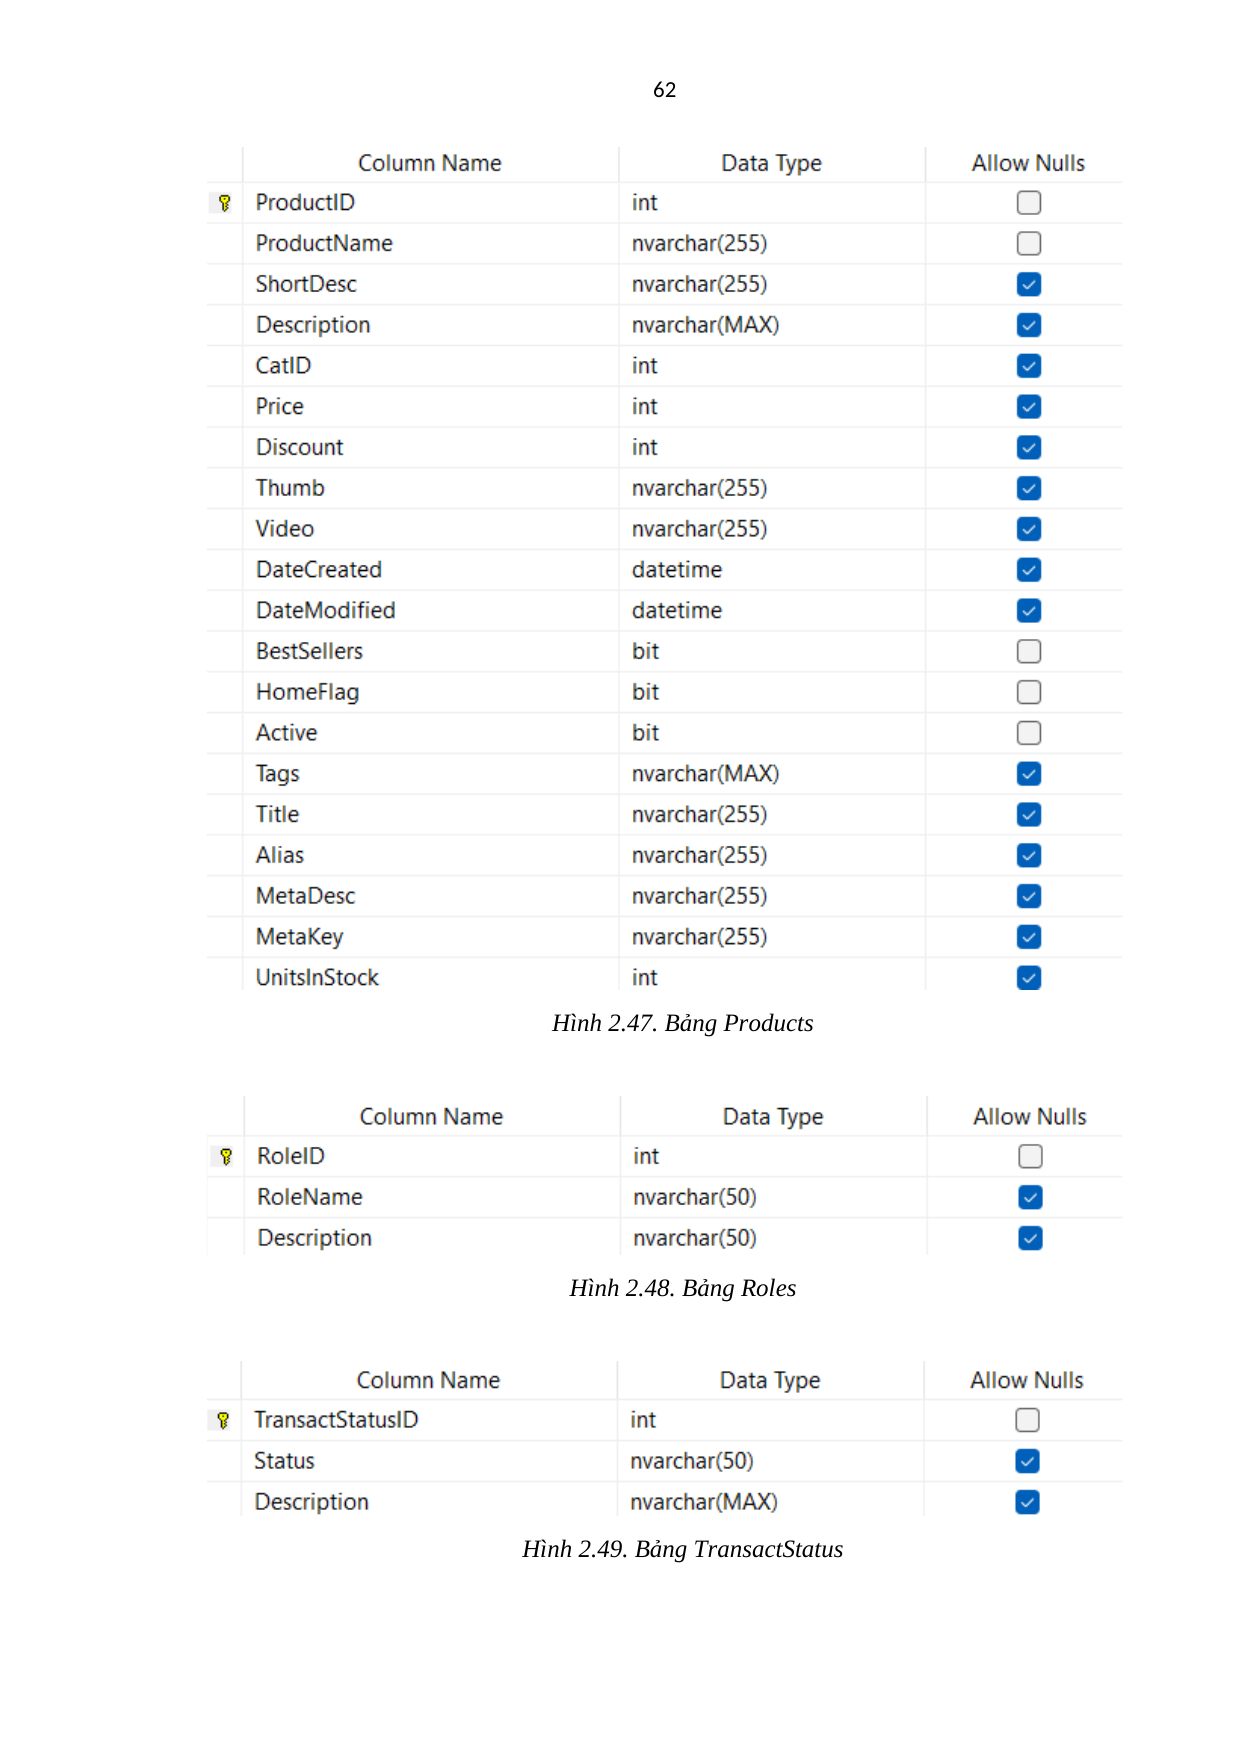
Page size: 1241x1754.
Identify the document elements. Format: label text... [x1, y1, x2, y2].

text Hình 2.49. Bảng TransactStatus [246, 1534, 1122, 1563]
text Hình 2.47. Bảng Products [246, 1008, 1122, 1037]
picture [206, 1361, 1123, 1516]
picture [206, 1096, 1123, 1255]
picture [206, 147, 1123, 990]
text Hình 2.48. Bảng Roles [246, 1273, 1122, 1302]
